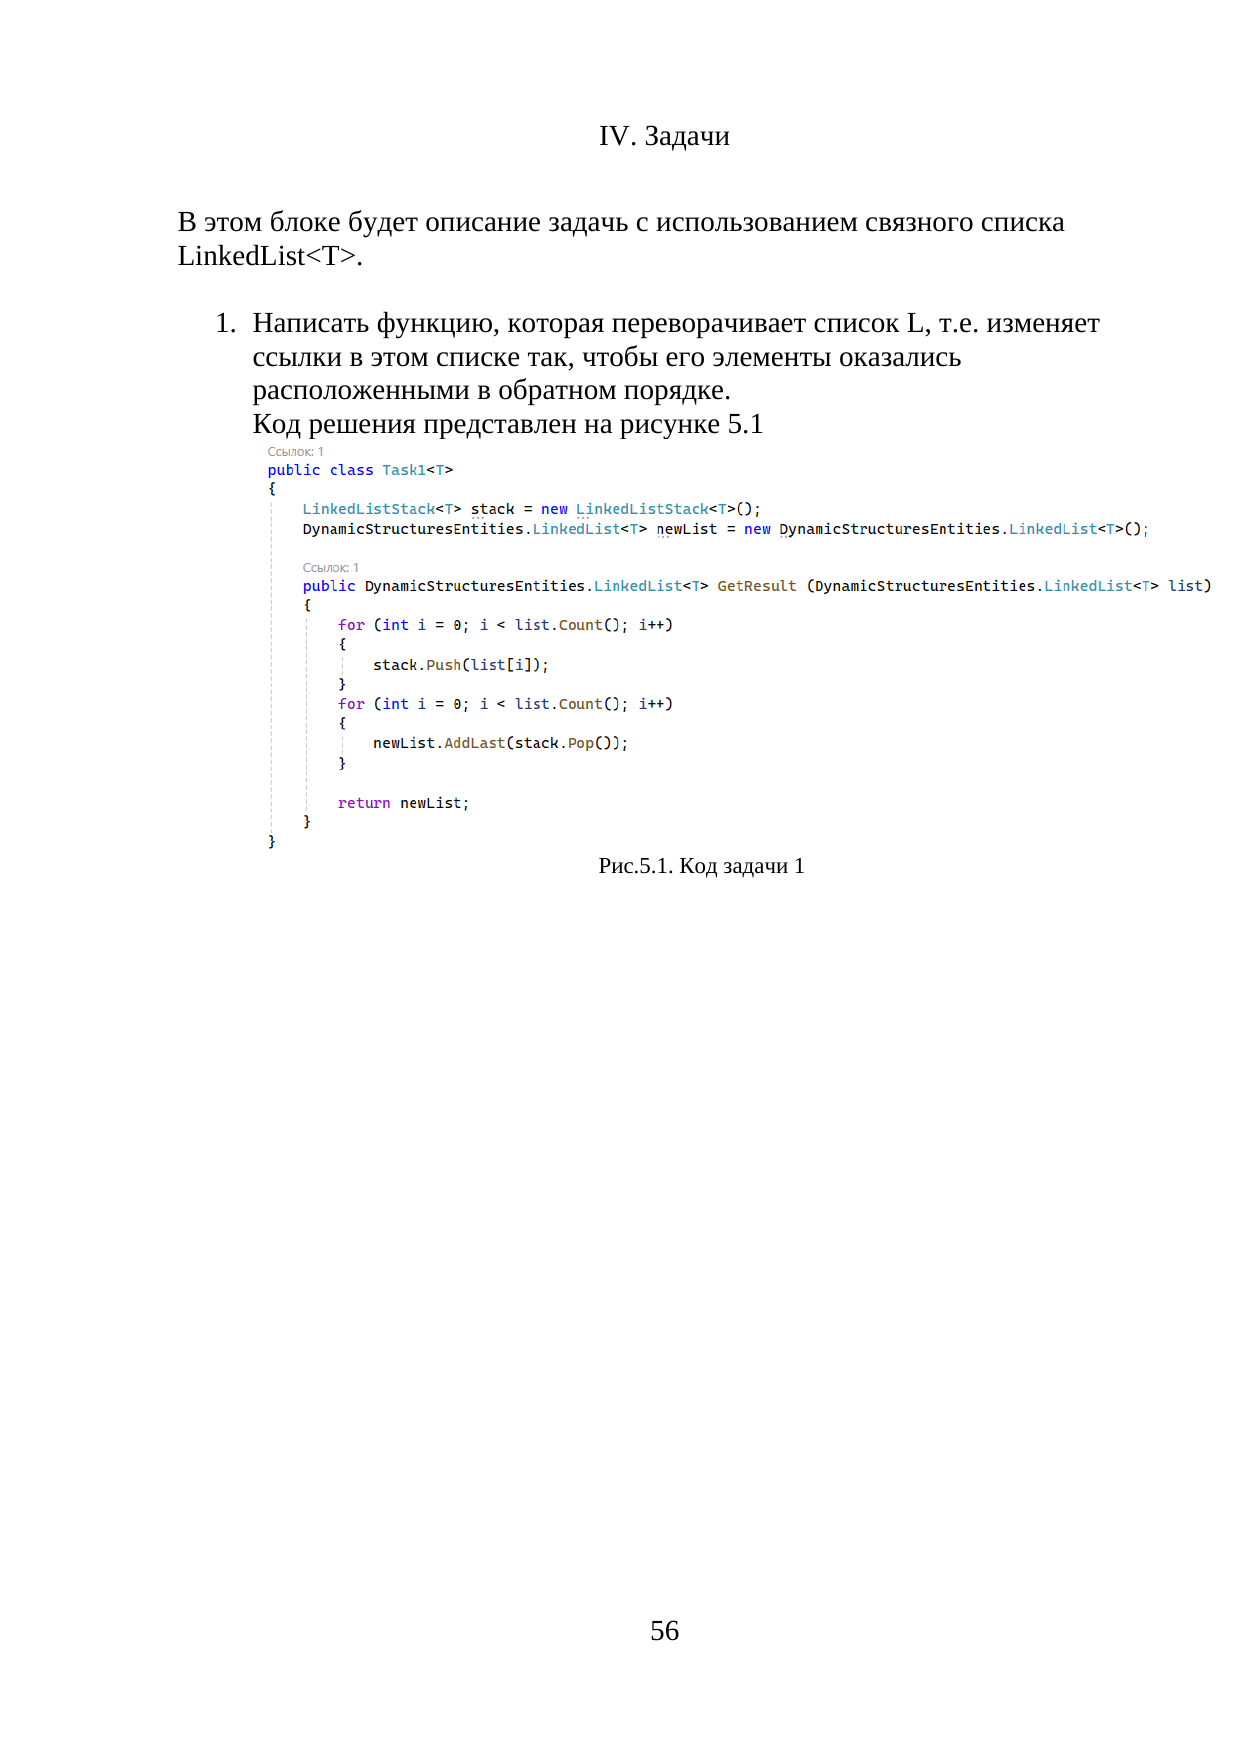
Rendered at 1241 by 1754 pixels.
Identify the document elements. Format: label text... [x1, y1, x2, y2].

text В этом блоке будет описание задачь с использованием связного списка LinkedList<T>. [177, 204, 1152, 272]
picture [252, 439, 1227, 852]
list Рис.5.1. Код задачи 1 [252, 852, 1152, 878]
list Код решения представлен на рисунке 5.1 [252, 406, 1152, 439]
text IV. Задачи [177, 118, 1152, 152]
list Написать функцию, которая переворачивает список L, т.е. изменяет ссылки в этом списке так, чтобы его элементы оказались расположенными в обратном порядке. [215, 305, 1152, 406]
